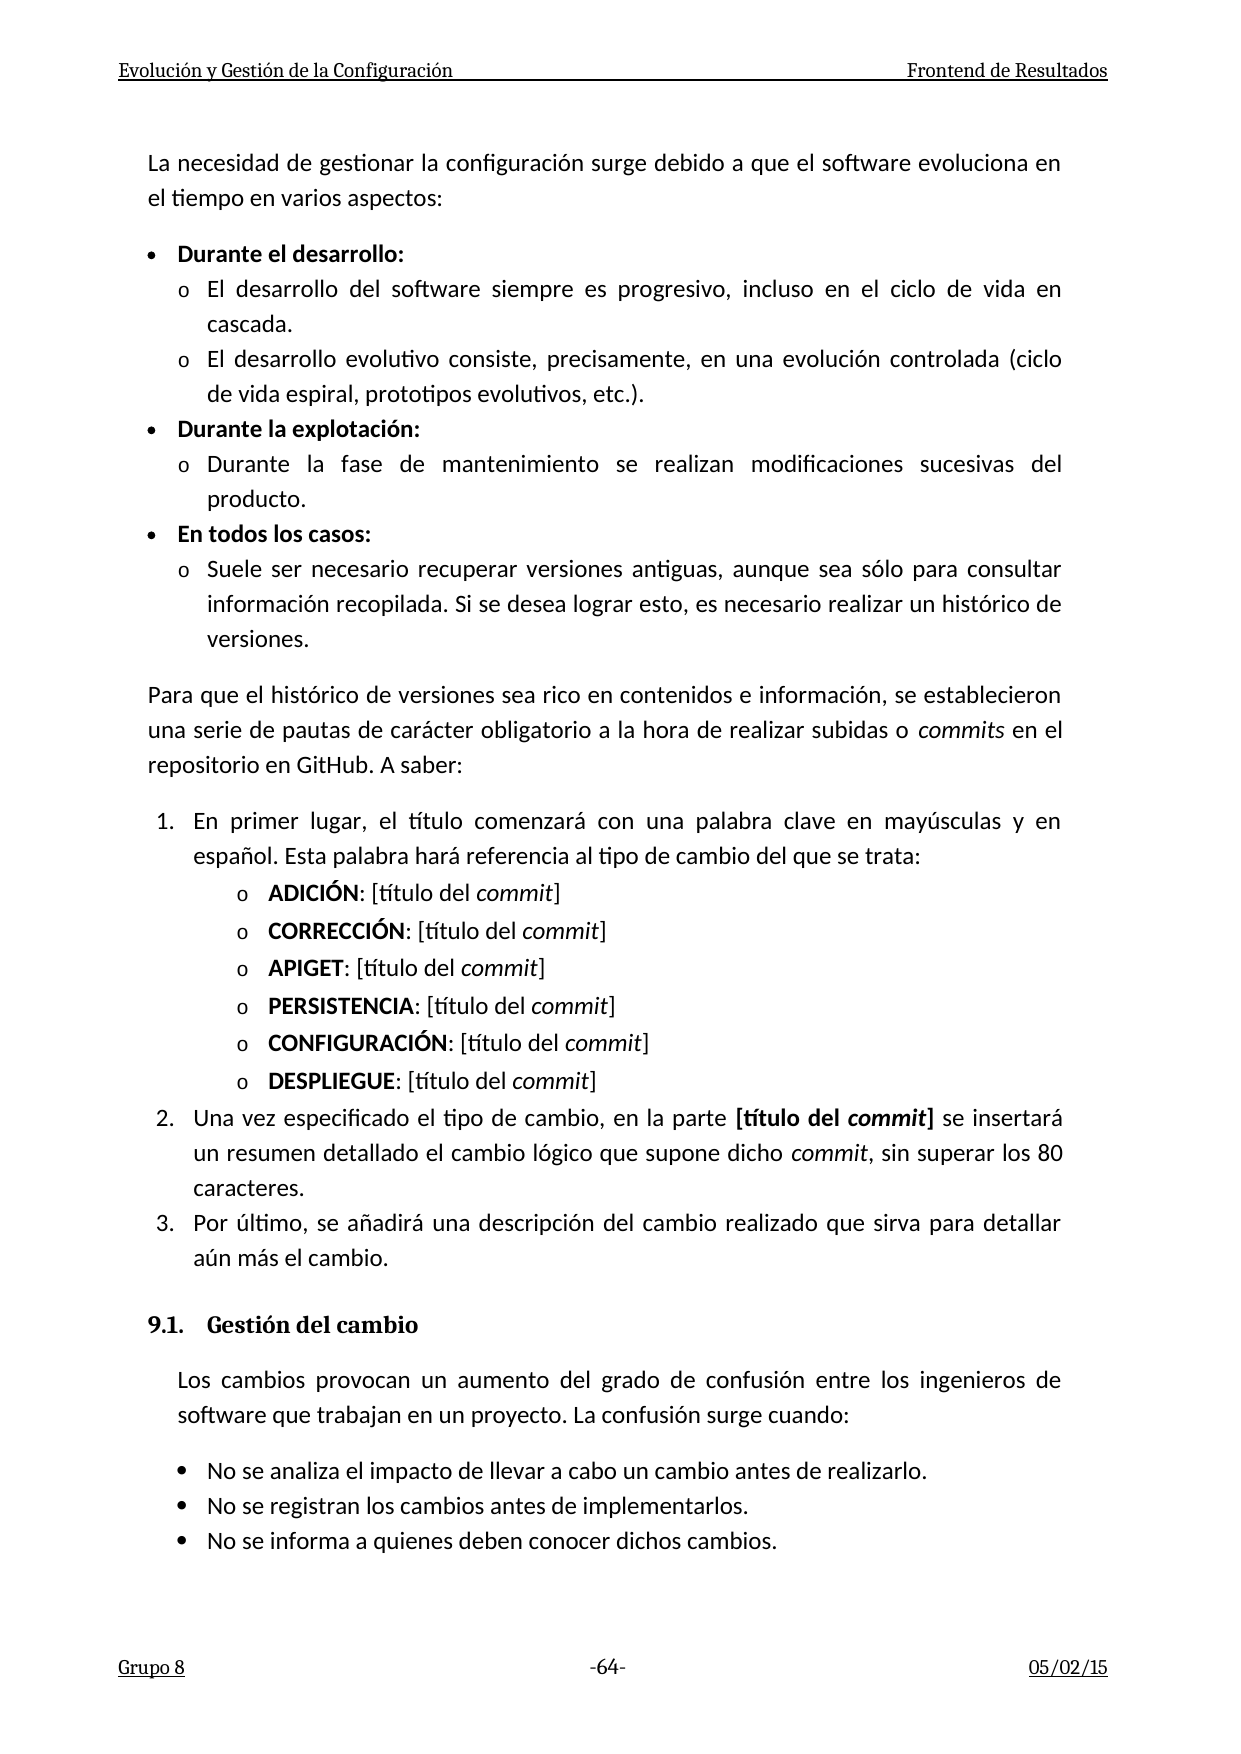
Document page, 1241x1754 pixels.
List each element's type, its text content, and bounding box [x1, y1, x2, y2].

list APIGET: [título del commit] [236, 953, 1063, 983]
list CORRECCIÓN: [título del commit] [236, 915, 1063, 946]
list CONFIGURACIÓN: [título del commit] [236, 1028, 1063, 1058]
list Una vez especificado el tipo de cambio, en la parte [título del commit] se insertará un resumen detallado el cambio lógico que supone dicho commit, sin superar los 80 caracteres. [156, 1103, 1063, 1203]
list Gestión del cambio [148, 1311, 1063, 1339]
list Suele ser necesario recuperar versiones antiguas, aunque sea sólo para consultar información recopilada. Si se desea lograr esto, es necesario realizar un histórico de versiones. [177, 553, 1063, 654]
list DESPLIEGUE: [título del commit] [236, 1065, 1063, 1096]
list Durante la fase de mantenimiento se realizan modificaciones sucesivas del producto. [177, 448, 1063, 514]
list ADICIÓN: [título del commit] [236, 878, 1063, 908]
list No se informa a quienes deben conocer dichos cambios. [177, 1525, 1063, 1556]
text Los cambios provocan un aumento del grado de confusión entre los ingenieros de software que trabajan en un proyecto. La confusión surge cuando: [177, 1364, 1063, 1430]
list Por último, se añadirá una descripción del cambio realizado que sirva para detallar aún más el cambio. [156, 1208, 1063, 1273]
list El desarrollo evolutivo consiste, precisamente, en una evolución controlada (ciclo de vida espiral, prototipos evolutivos, etc.). [177, 343, 1063, 409]
text Para que el histórico de versiones sea rico en contenidos e información, se establecieron una serie de pautas de carácter obligatorio a la hora de realizar subidas o commits en el repositorio en GitHub. A saber: [148, 679, 1063, 780]
list No se registran los cambios antes de implementarlos. [177, 1490, 1063, 1521]
list Durante el desarrollo: [148, 238, 1063, 269]
text La necesidad de gestionar la configuración surge debido a que el software evoluciona en el tiempo en varios aspectos: [148, 148, 1063, 213]
list No se analiza el impacto de llevar a cabo un cambio antes de realizarlo. [177, 1455, 1063, 1486]
list El desarrollo del software siempre es progresivo, incluso en el ciclo de vida en cascada. [177, 273, 1063, 339]
list PERSISTENCIA: [título del commit] [236, 990, 1063, 1021]
list En primer lugar, el título comenzará con una palabra clave en mayúsculas y en español. Esta palabra hará referencia al tipo de cambio del que se trata: [156, 805, 1063, 871]
list En todos los casos: [148, 518, 1063, 549]
list Durante la explotación: [148, 413, 1063, 444]
